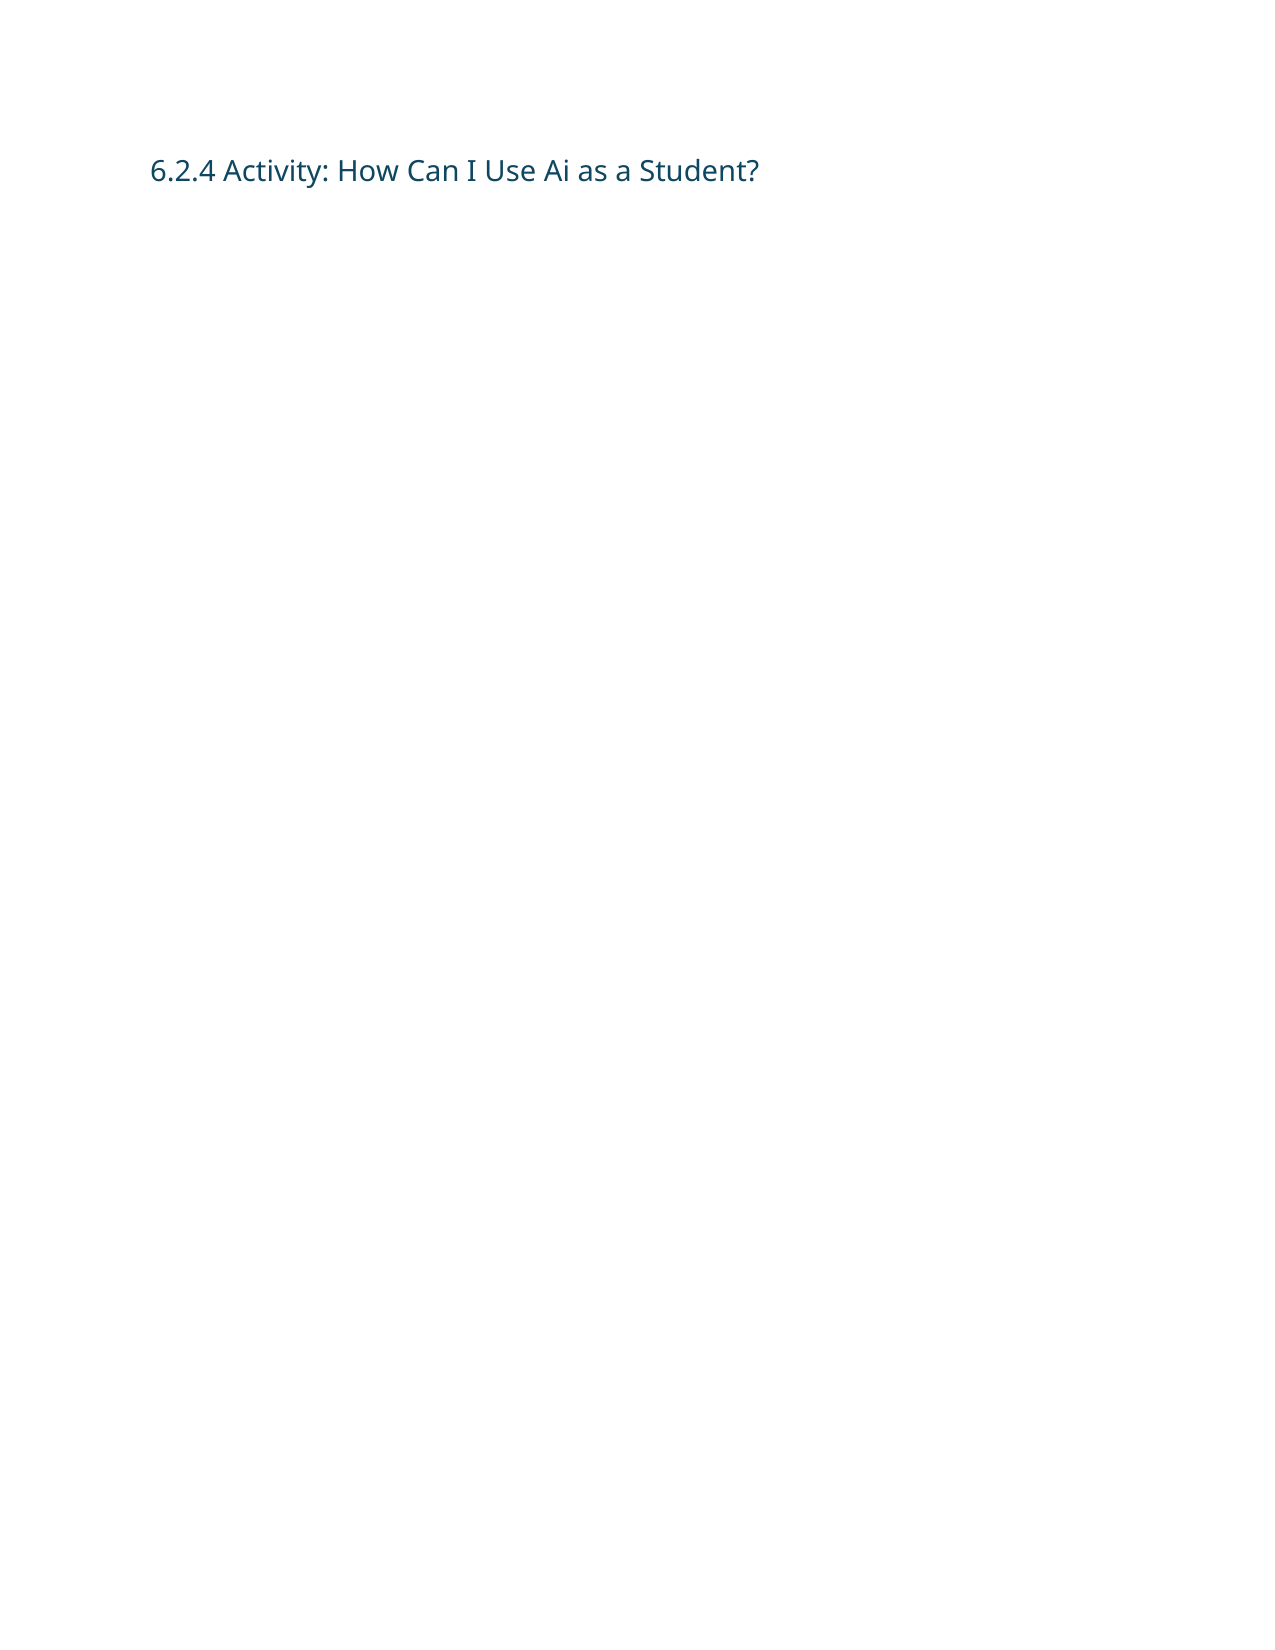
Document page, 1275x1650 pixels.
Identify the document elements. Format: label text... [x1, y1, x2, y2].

subtitle 6.2.4 Activity: How Can I Use Ai as a Student? [150, 150, 1125, 190]
